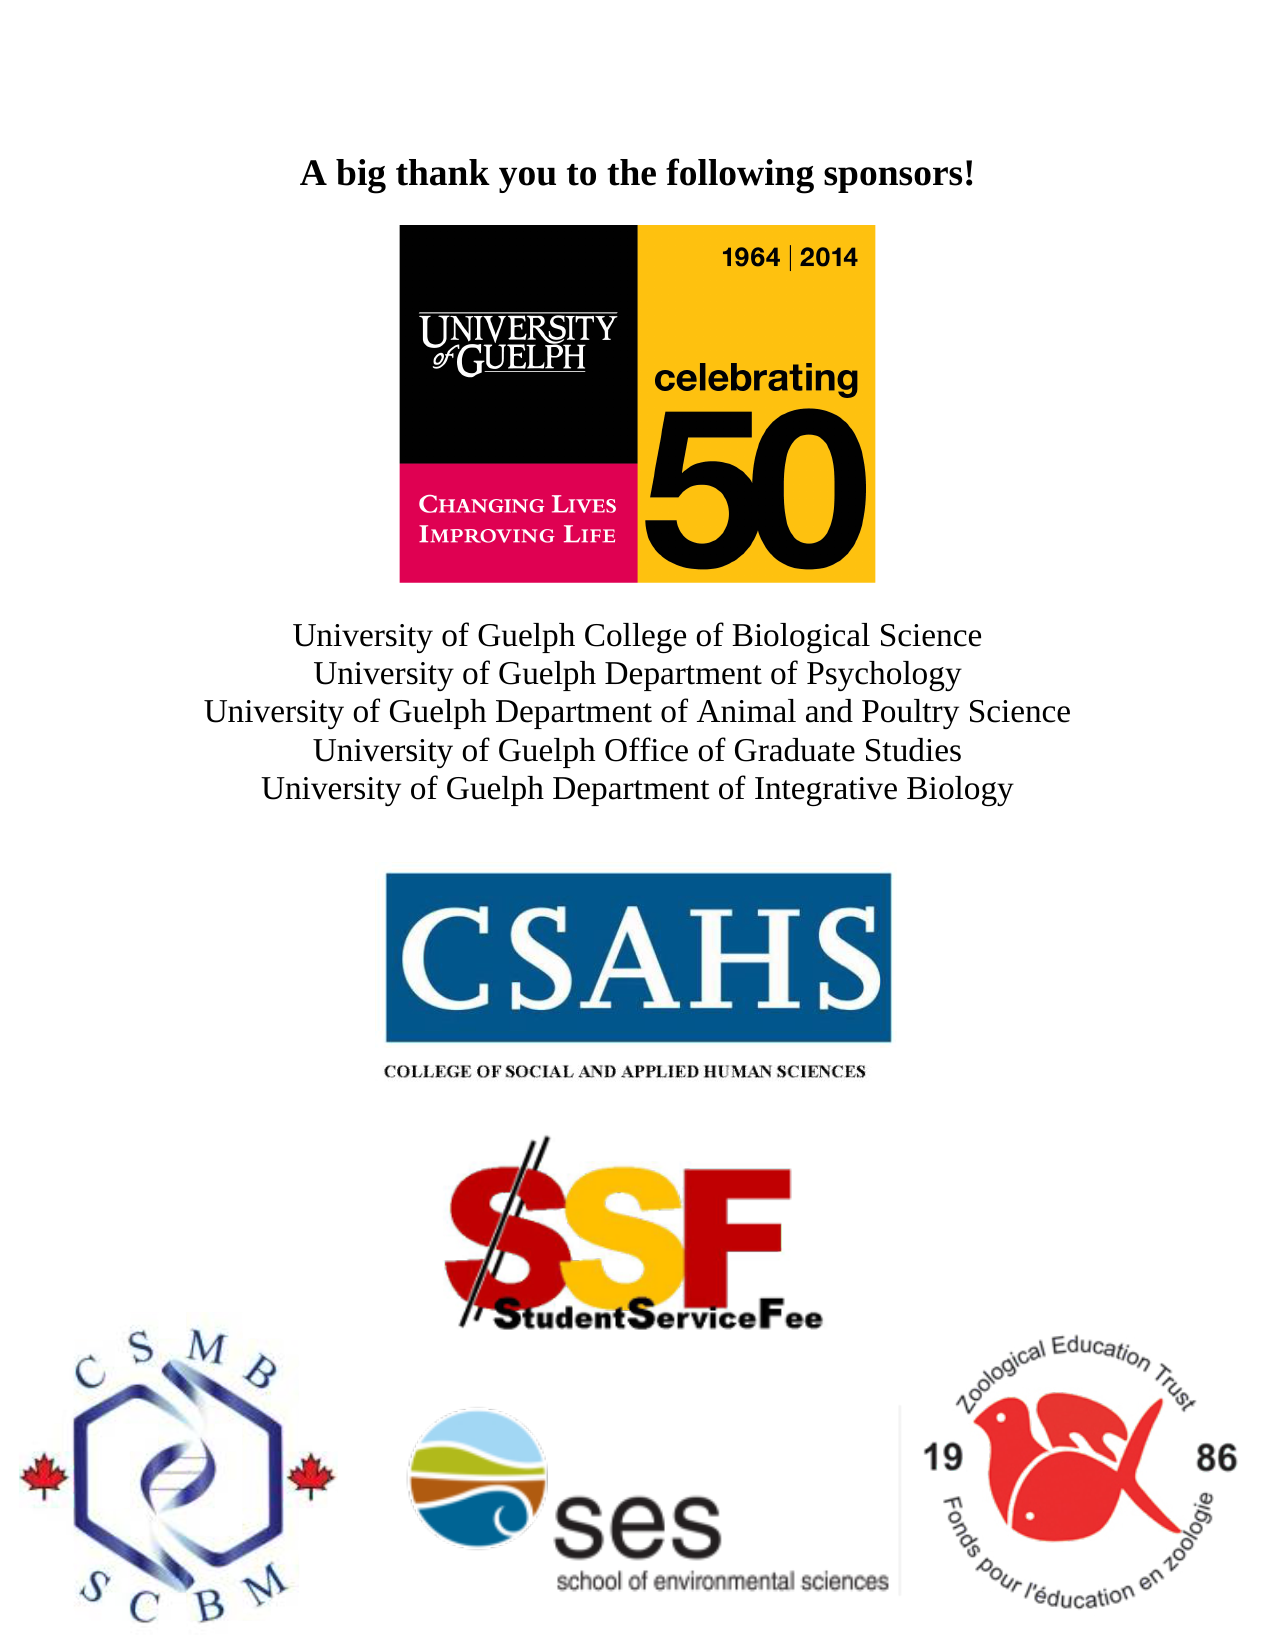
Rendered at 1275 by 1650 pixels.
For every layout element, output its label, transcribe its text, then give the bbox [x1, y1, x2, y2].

text University of Guelph Department of Animal and Poultry Science [187, 691, 1087, 730]
picture [375, 862, 901, 1088]
picture [399, 225, 876, 583]
picture [433, 1125, 842, 1349]
text University of Guelph Department of Integrative Biology [187, 768, 1087, 806]
text University of Guelph College of Biological Science [187, 615, 1087, 653]
picture [918, 1312, 1238, 1631]
text A big thank you to the following sponsors! [187, 150, 1087, 193]
picture [393, 1387, 915, 1613]
text University of Guelph Office of Graduate Studies [187, 730, 1087, 768]
text University of Guelph Department of Psychology [187, 653, 1087, 691]
picture [18, 1312, 338, 1644]
